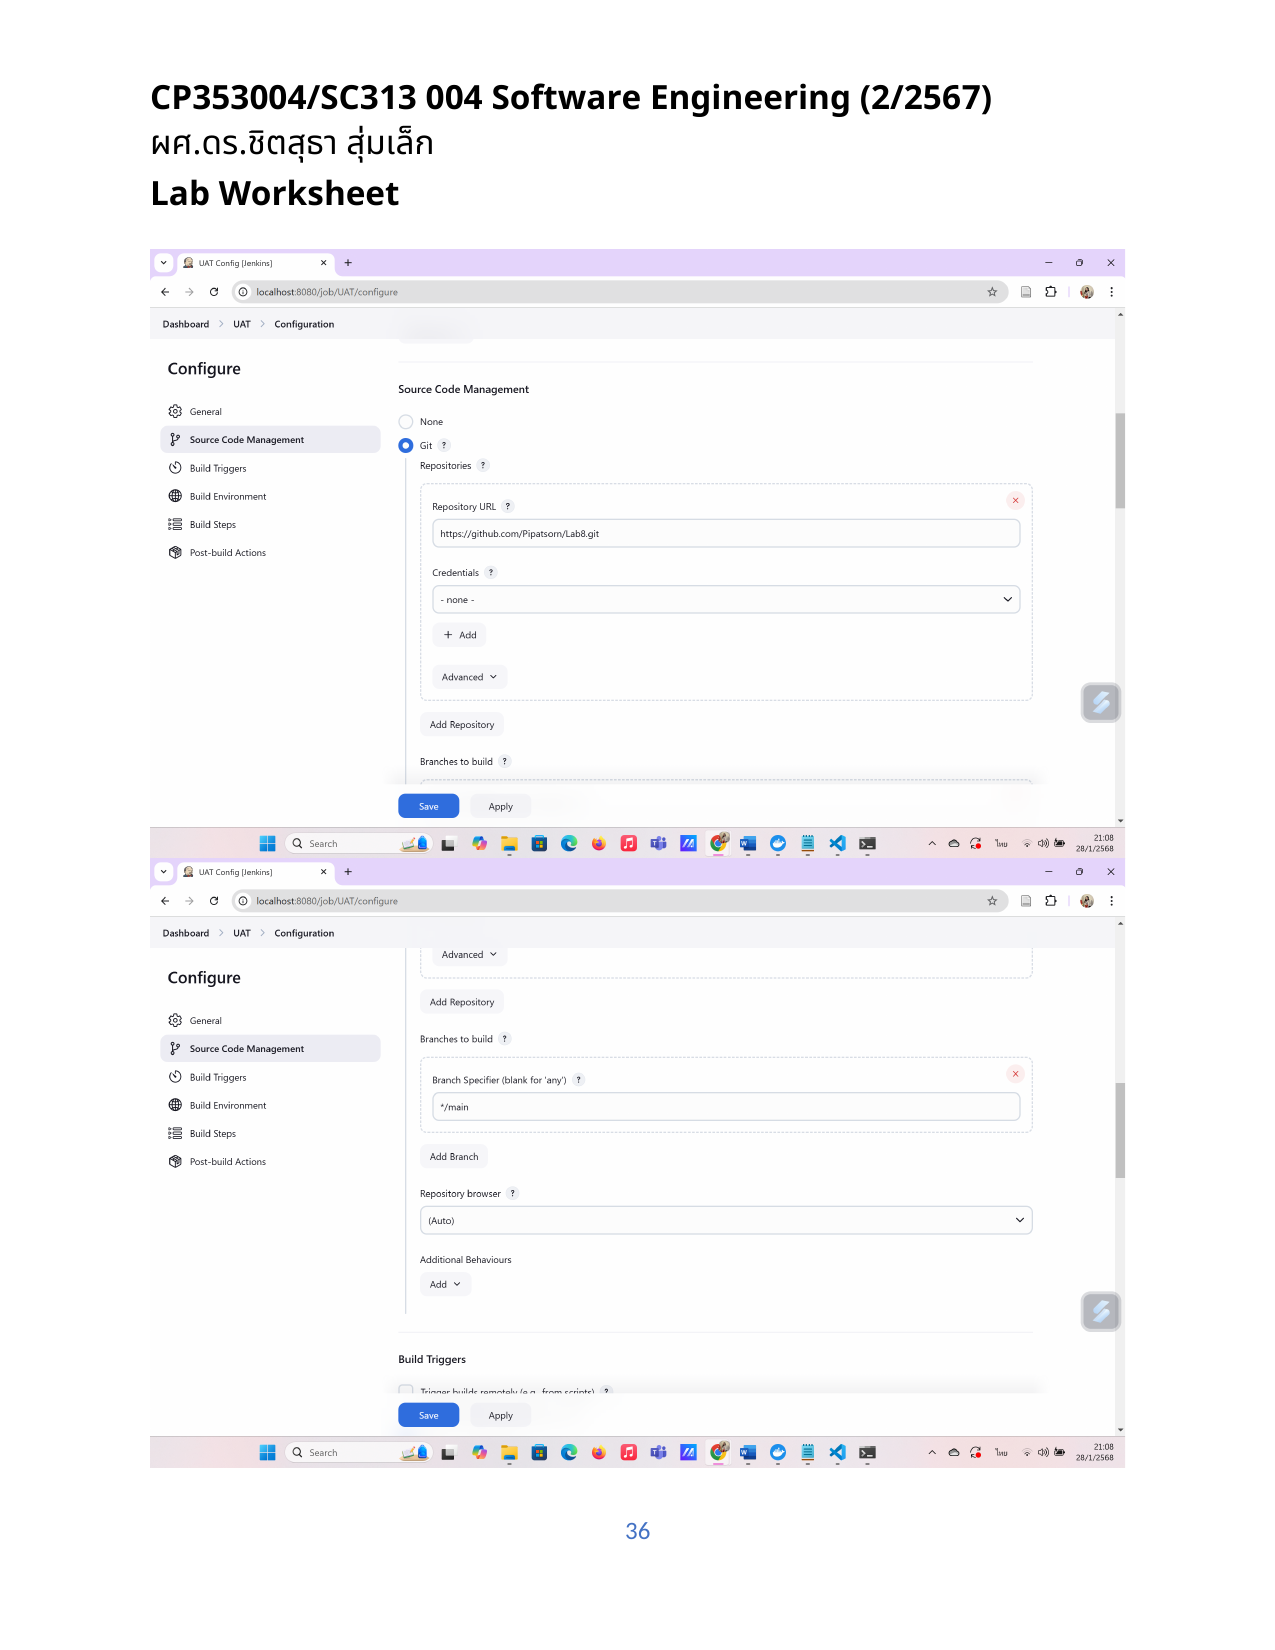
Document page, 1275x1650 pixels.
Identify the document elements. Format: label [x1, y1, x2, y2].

picture [150, 249, 1125, 1468]
